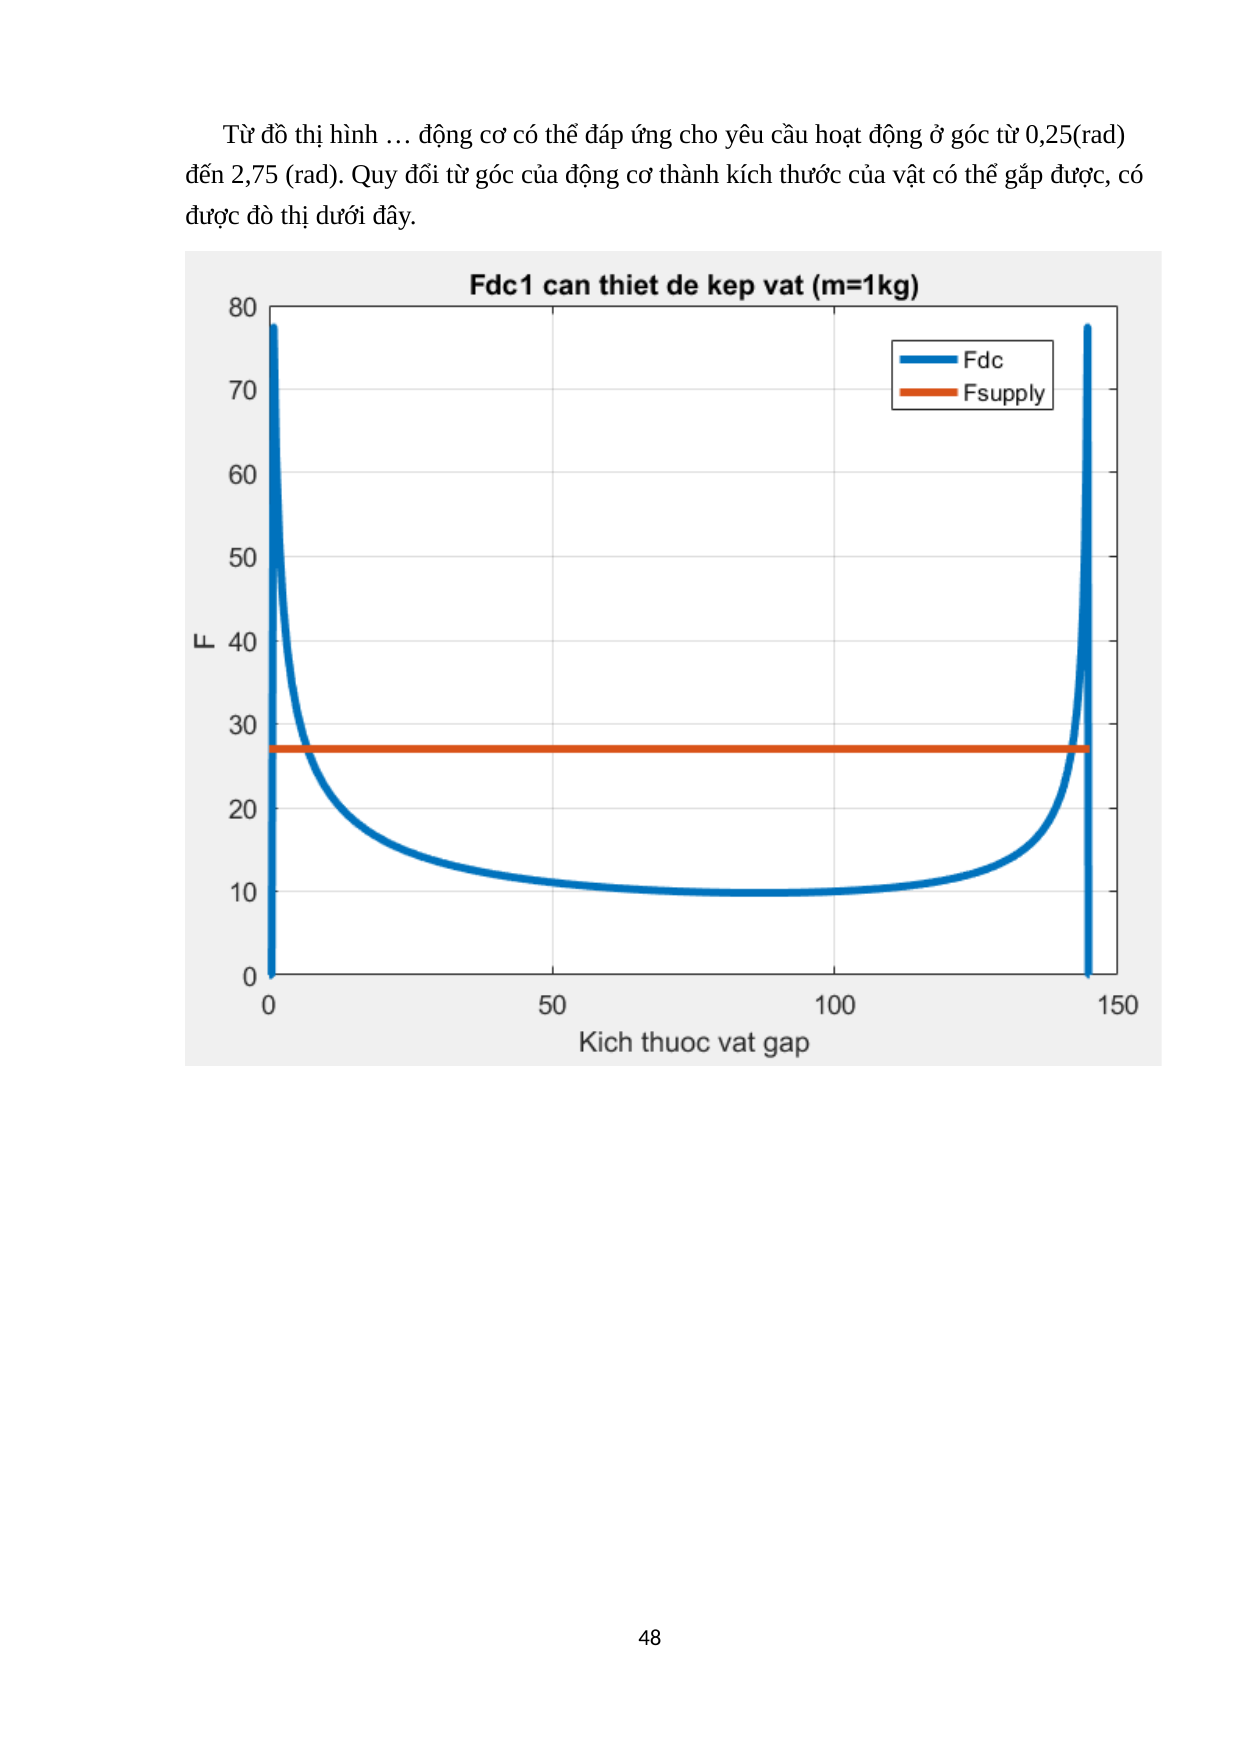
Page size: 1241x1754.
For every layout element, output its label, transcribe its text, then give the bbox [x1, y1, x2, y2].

picture [185, 251, 1162, 1066]
text Từ đồ thị hình … động cơ có thể đáp ứng cho yêu cầu hoạt động ở góc từ 0,25(rad) đến 2,75 (rad). Quy đổi từ góc của động cơ thành kích thước của vật có thể gắp được, có được đò thị dưới đây. [185, 118, 1152, 230]
